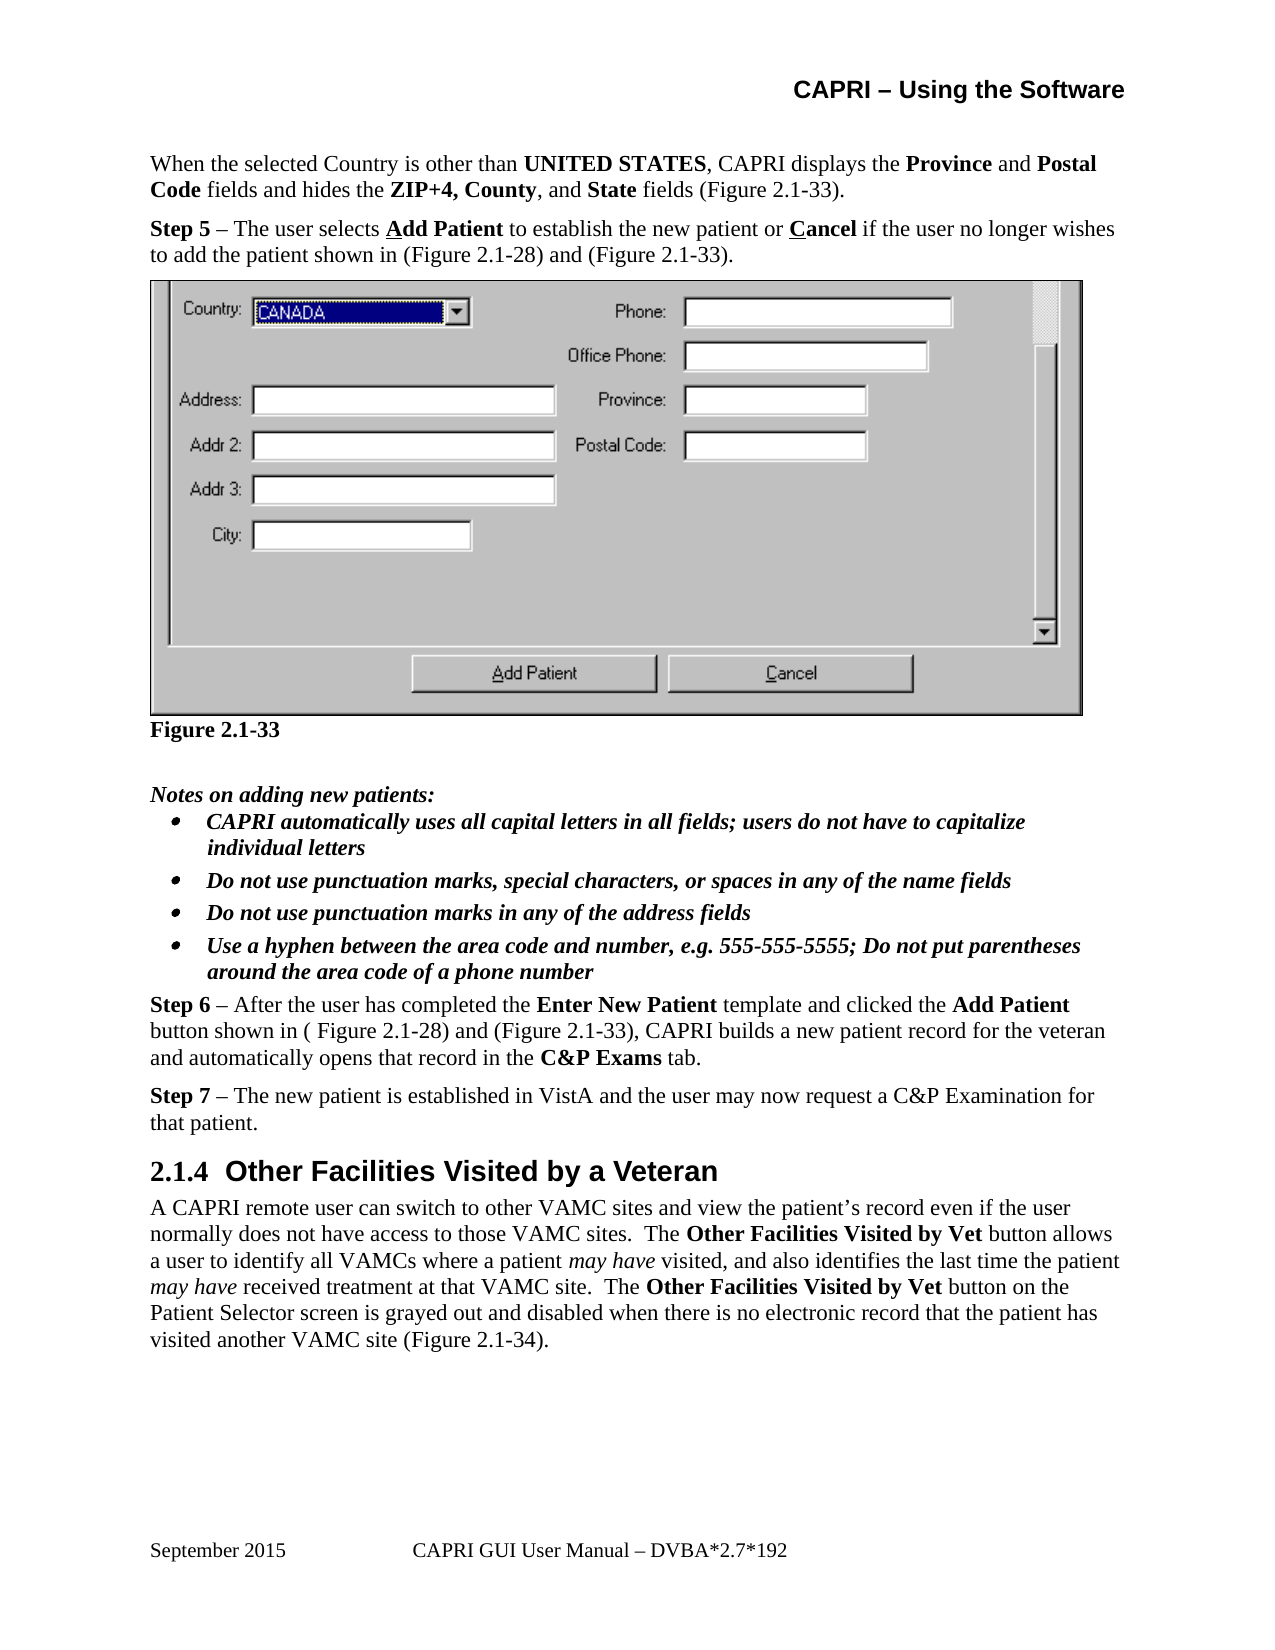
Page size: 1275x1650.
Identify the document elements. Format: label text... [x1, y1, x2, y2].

picture [151, 281, 1082, 715]
text Step 7 – The new patient is established in VistA and the user may now request a C&P Examination for that patient. [150, 1083, 1125, 1135]
text CAPRI automatically uses all capital letters in all fields; users do not have to capitalize individual letters [169, 808, 1125, 861]
text Do not use punctuation marks in any of the address fields [169, 899, 1125, 926]
text Notes on adding new patients: [150, 782, 1125, 808]
subtitle Other Facilities Visited by a Veteran [150, 1154, 1125, 1188]
text Do not use punctuation marks, special characters, or spaces in any of the name fields [169, 867, 1125, 893]
text Use a hyphen between the area code and number, e.g. 555-555-5555; Do not put parentheses around the area code of a phone number [169, 932, 1125, 985]
